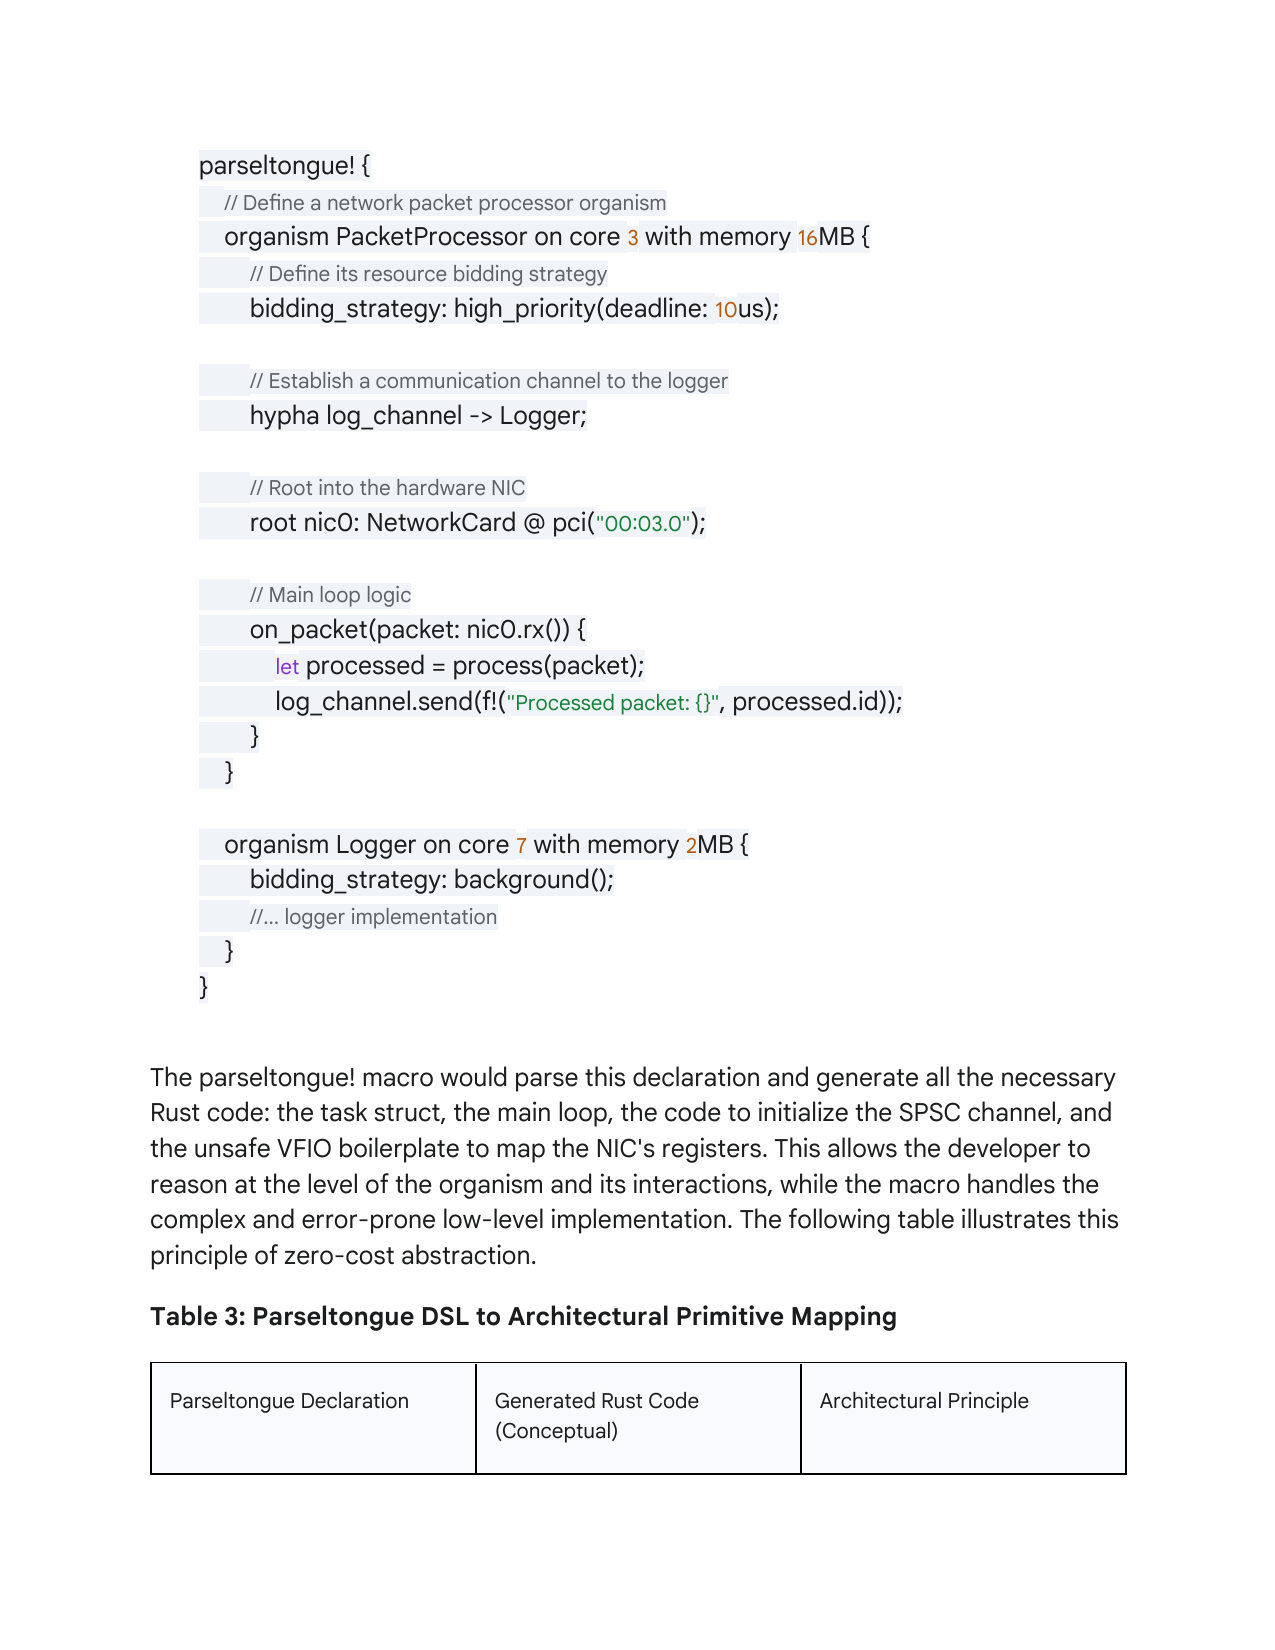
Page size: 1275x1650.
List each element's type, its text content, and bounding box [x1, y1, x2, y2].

text The parseltongue! macro would parse this declaration and generate all the necessary Rust code: the task struct, the main loop, the code to initialize the SPSC channel, and the unsafe VFIO boilerplate to map the NIC's registers. This allows the developer to reason at the level of the organism and its interactions, while the macro handles the complex and error-prone low-level implementation. The following table illustrates this principle of zero-cost abstraction. [150, 1062, 1125, 1272]
table_header Architectural Principle [802, 1363, 1125, 1473]
text Table 3: Parseltongue DSL to Architectural Primitive Mapping [150, 1301, 1125, 1332]
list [161, 150, 1125, 1033]
table_header Parseltongue Declaration [152, 1363, 476, 1473]
table_header Generated Rust Code (Conceptual) [477, 1363, 801, 1473]
